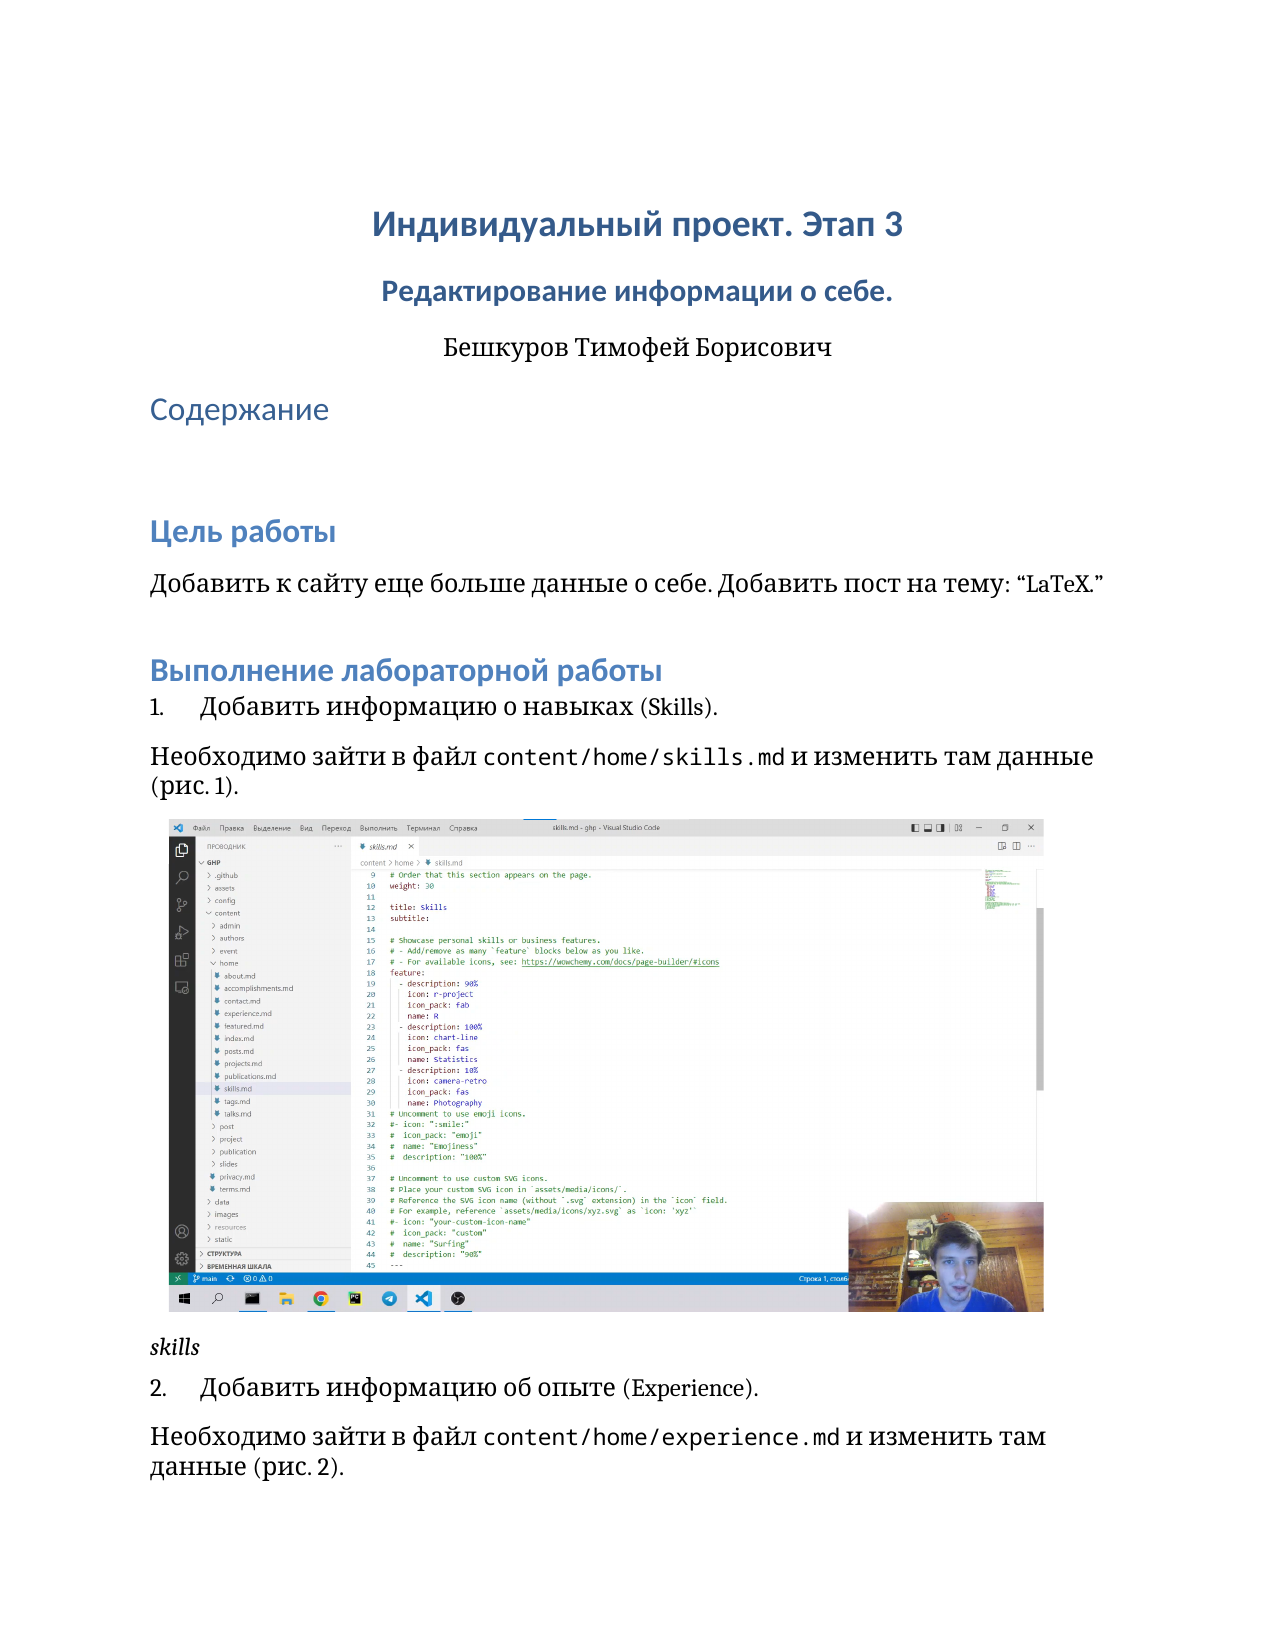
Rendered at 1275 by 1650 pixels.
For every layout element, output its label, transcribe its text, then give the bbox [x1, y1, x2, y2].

text Необходимо зайти в файл content/home/skills.md и изменить там данные (рис. 1). [150, 741, 1125, 801]
list Добавить информацию о навыках (Skills). [150, 693, 1125, 722]
title Индивидуальный проект. Этап 3 [150, 200, 1125, 246]
text skills [150, 1332, 1125, 1361]
picture [168, 819, 1044, 1312]
text Добавить к сайту еще больше данные о себе. Добавить пост на тему: “LaTeX.” [150, 570, 1125, 599]
text Бешкуров Тимофей Борисович [150, 334, 1125, 363]
text Необходимо зайти в файл content/home/experience.md и изменить там данные (рис. 2). [150, 1421, 1125, 1481]
list Добавить информацию об опыте (Experience). [150, 1374, 1125, 1402]
subtitle Выполнение лабораторной работы [150, 649, 1125, 689]
subtitle Редактирование информации о себе. [150, 271, 1125, 309]
subtitle Цель работы [150, 510, 1125, 551]
